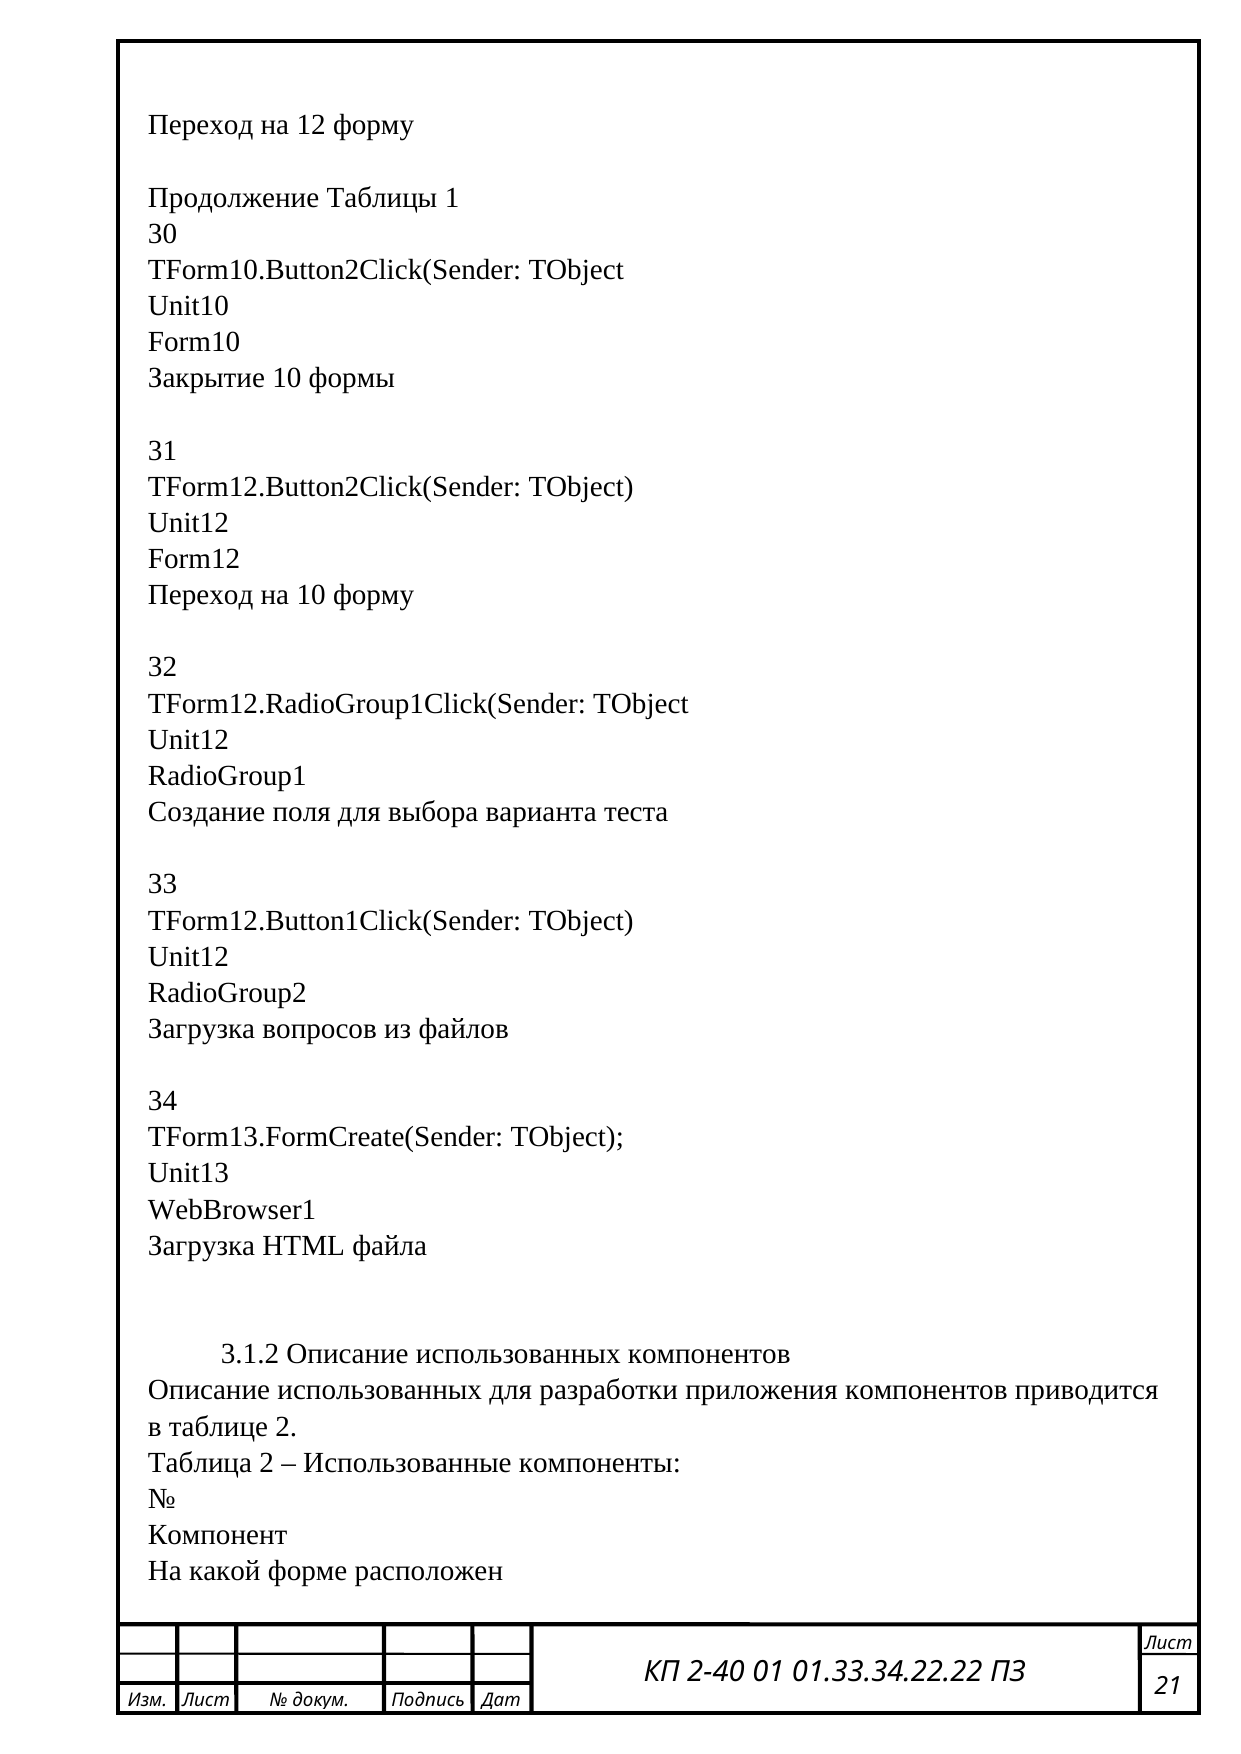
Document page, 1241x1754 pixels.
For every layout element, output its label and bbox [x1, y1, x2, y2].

text [148, 107, 1175, 1587]
